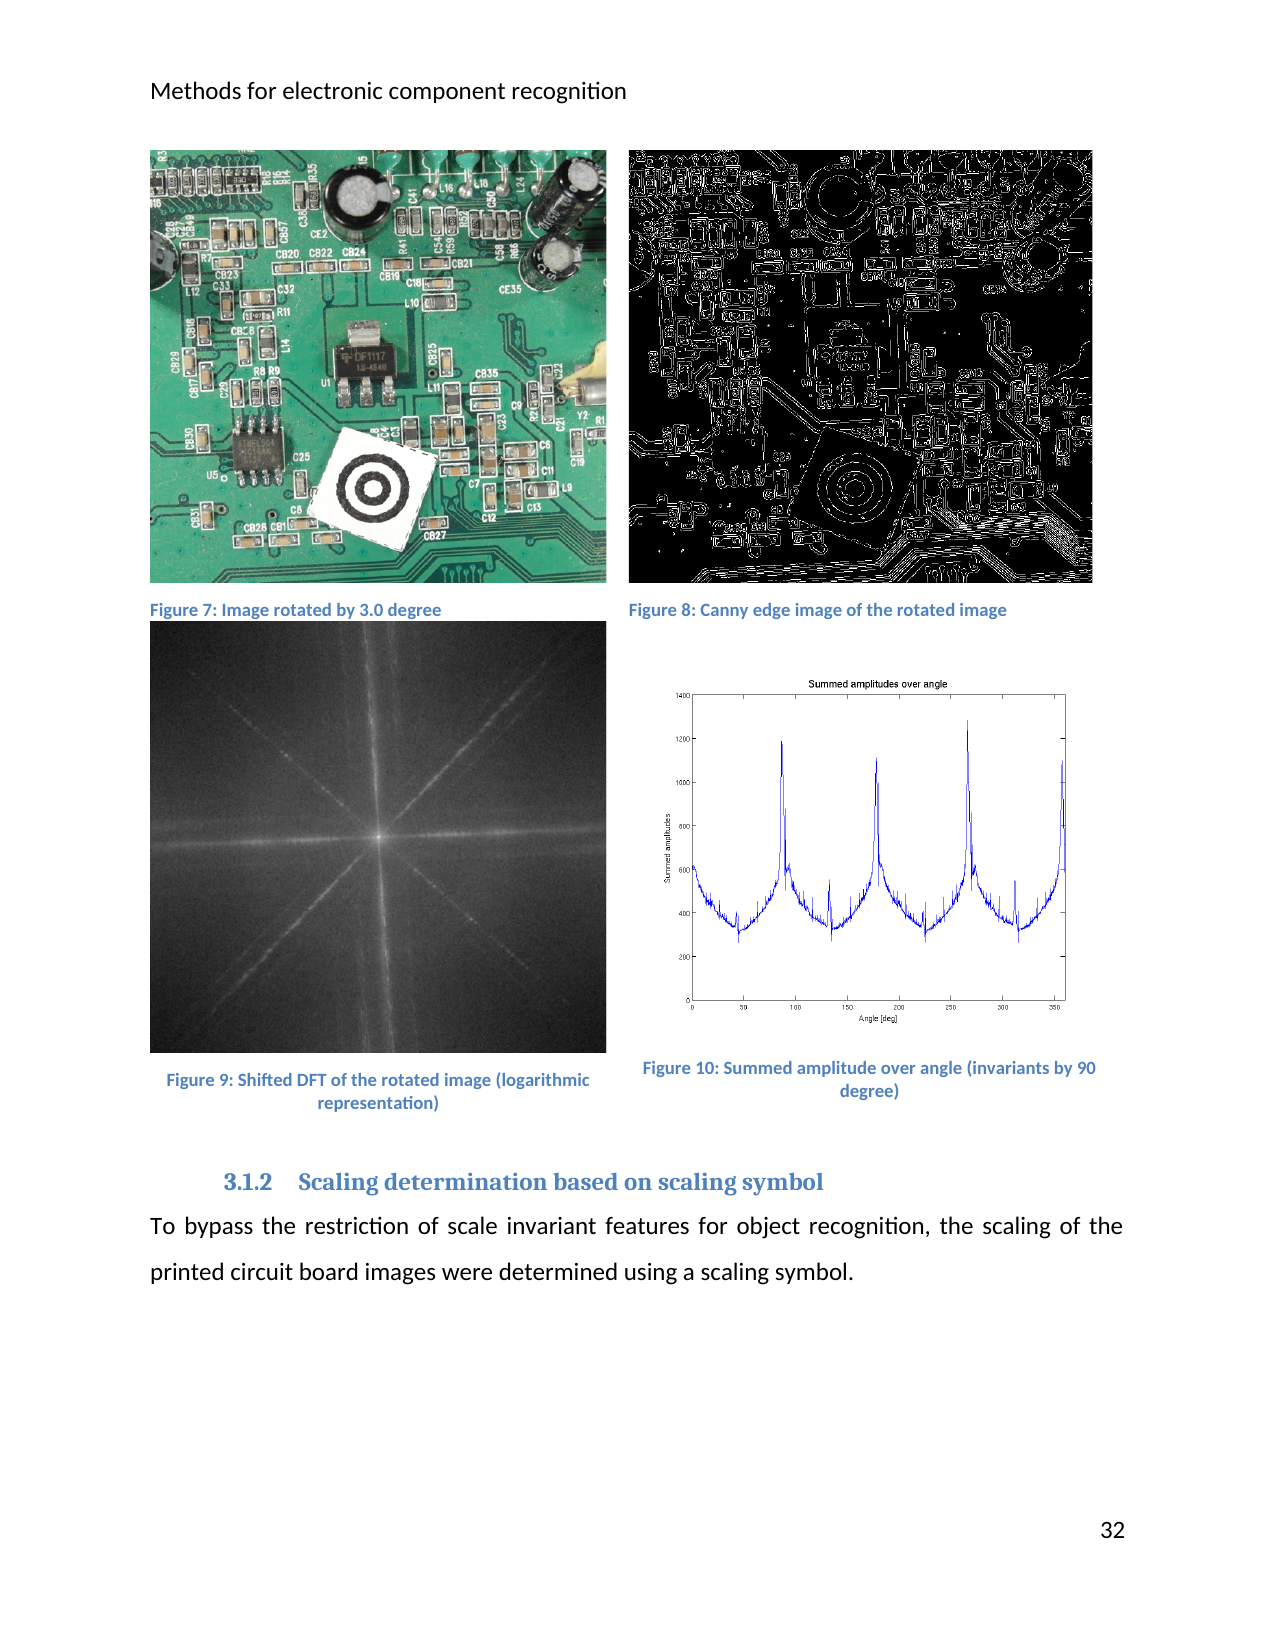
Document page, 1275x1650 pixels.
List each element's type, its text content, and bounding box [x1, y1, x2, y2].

picture [150, 150, 607, 583]
text To bypass the restriction of scale invariant features for object recognition, the scaling of the printed circuit board images were determined using a scaling symbol. [150, 1211, 1125, 1287]
picture [150, 621, 607, 1053]
subtitle Scaling determination based on scaling symbol [224, 1167, 1125, 1196]
picture [629, 666, 1110, 1041]
picture [628, 150, 1093, 583]
